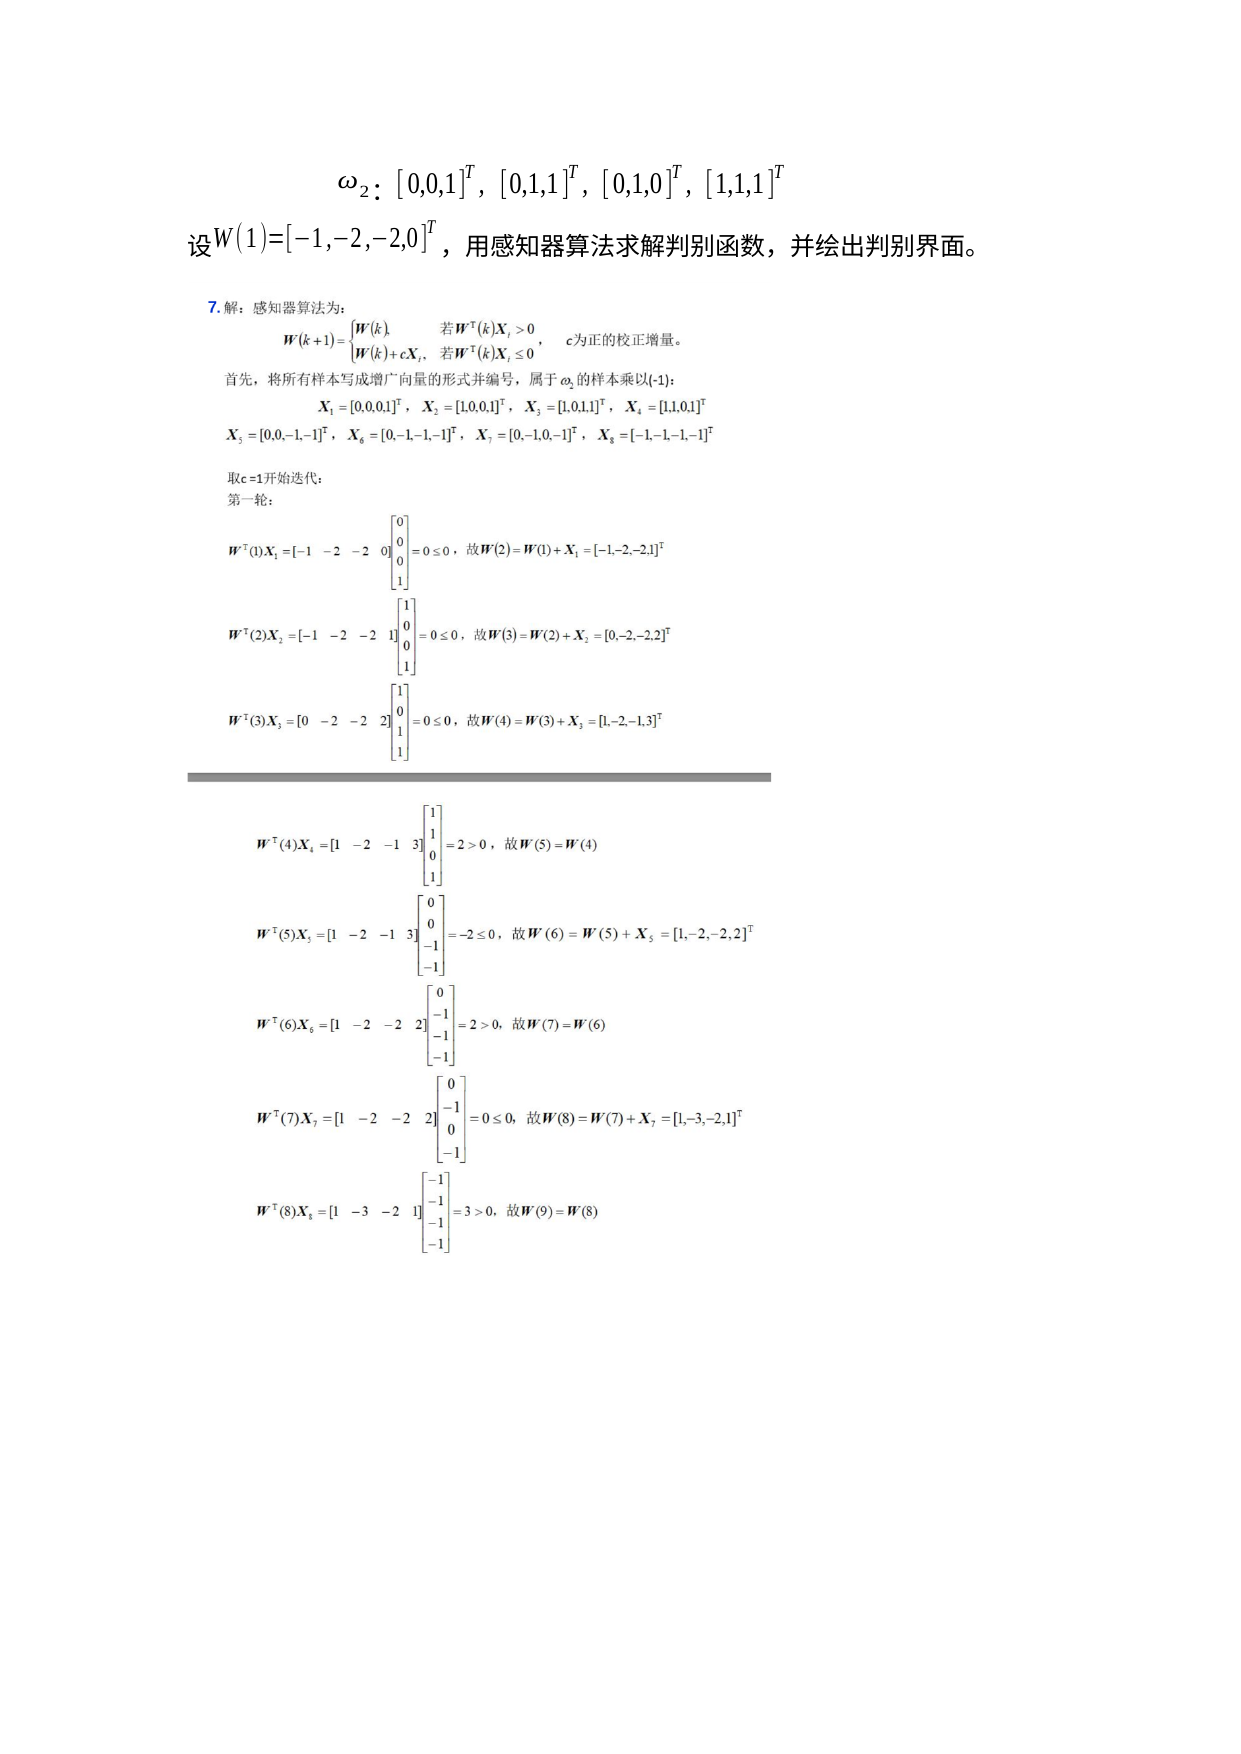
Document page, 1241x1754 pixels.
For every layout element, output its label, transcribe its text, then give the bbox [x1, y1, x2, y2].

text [187, 217, 1053, 1289]
picture [187, 282, 772, 1262]
text ： [337, 162, 1053, 208]
